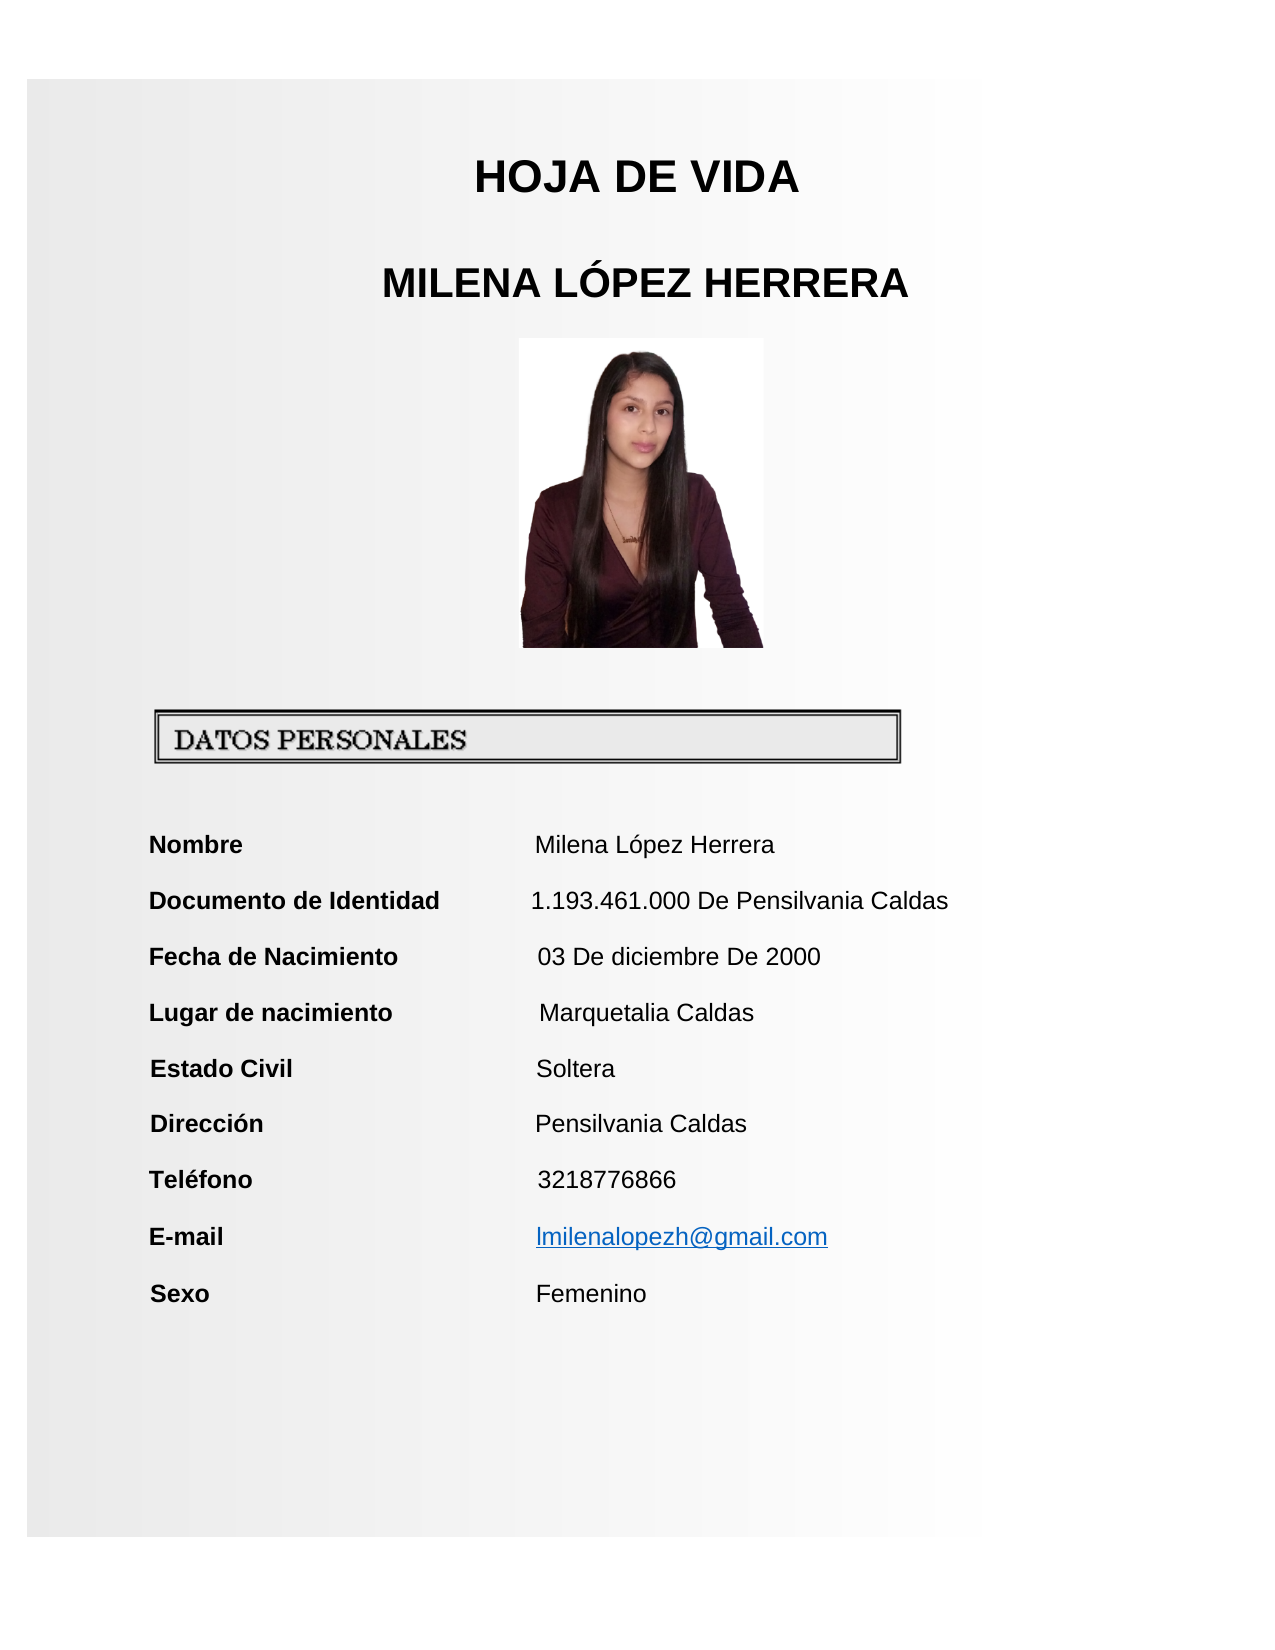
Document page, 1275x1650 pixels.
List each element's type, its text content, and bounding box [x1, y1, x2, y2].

text E-mail lmilenalopezh@gmail.com [148, 1222, 1023, 1251]
text Documento de Identidad 1.193.461.000 De Pensilvania Caldas [148, 886, 1125, 915]
text Sexo Femenino [150, 1279, 1125, 1308]
text Lugar de nacimiento Marquetalia Caldas [148, 998, 1125, 1027]
text Teléfono 3218776866 [148, 1164, 1023, 1193]
text Nombre Milena López Herrera [148, 830, 1125, 858]
text HOJA DE VIDA [150, 150, 1124, 203]
text Dirección Pensilvania Caldas [150, 1109, 1125, 1138]
picture [518, 338, 764, 648]
picture [150, 706, 906, 767]
text Fecha de Nacimiento 03 De diciembre De 2000 [148, 942, 1125, 971]
text MILENA LÓPEZ HERRERA [155, 258, 1125, 306]
text Estado Civil Soltera [150, 1054, 1125, 1083]
